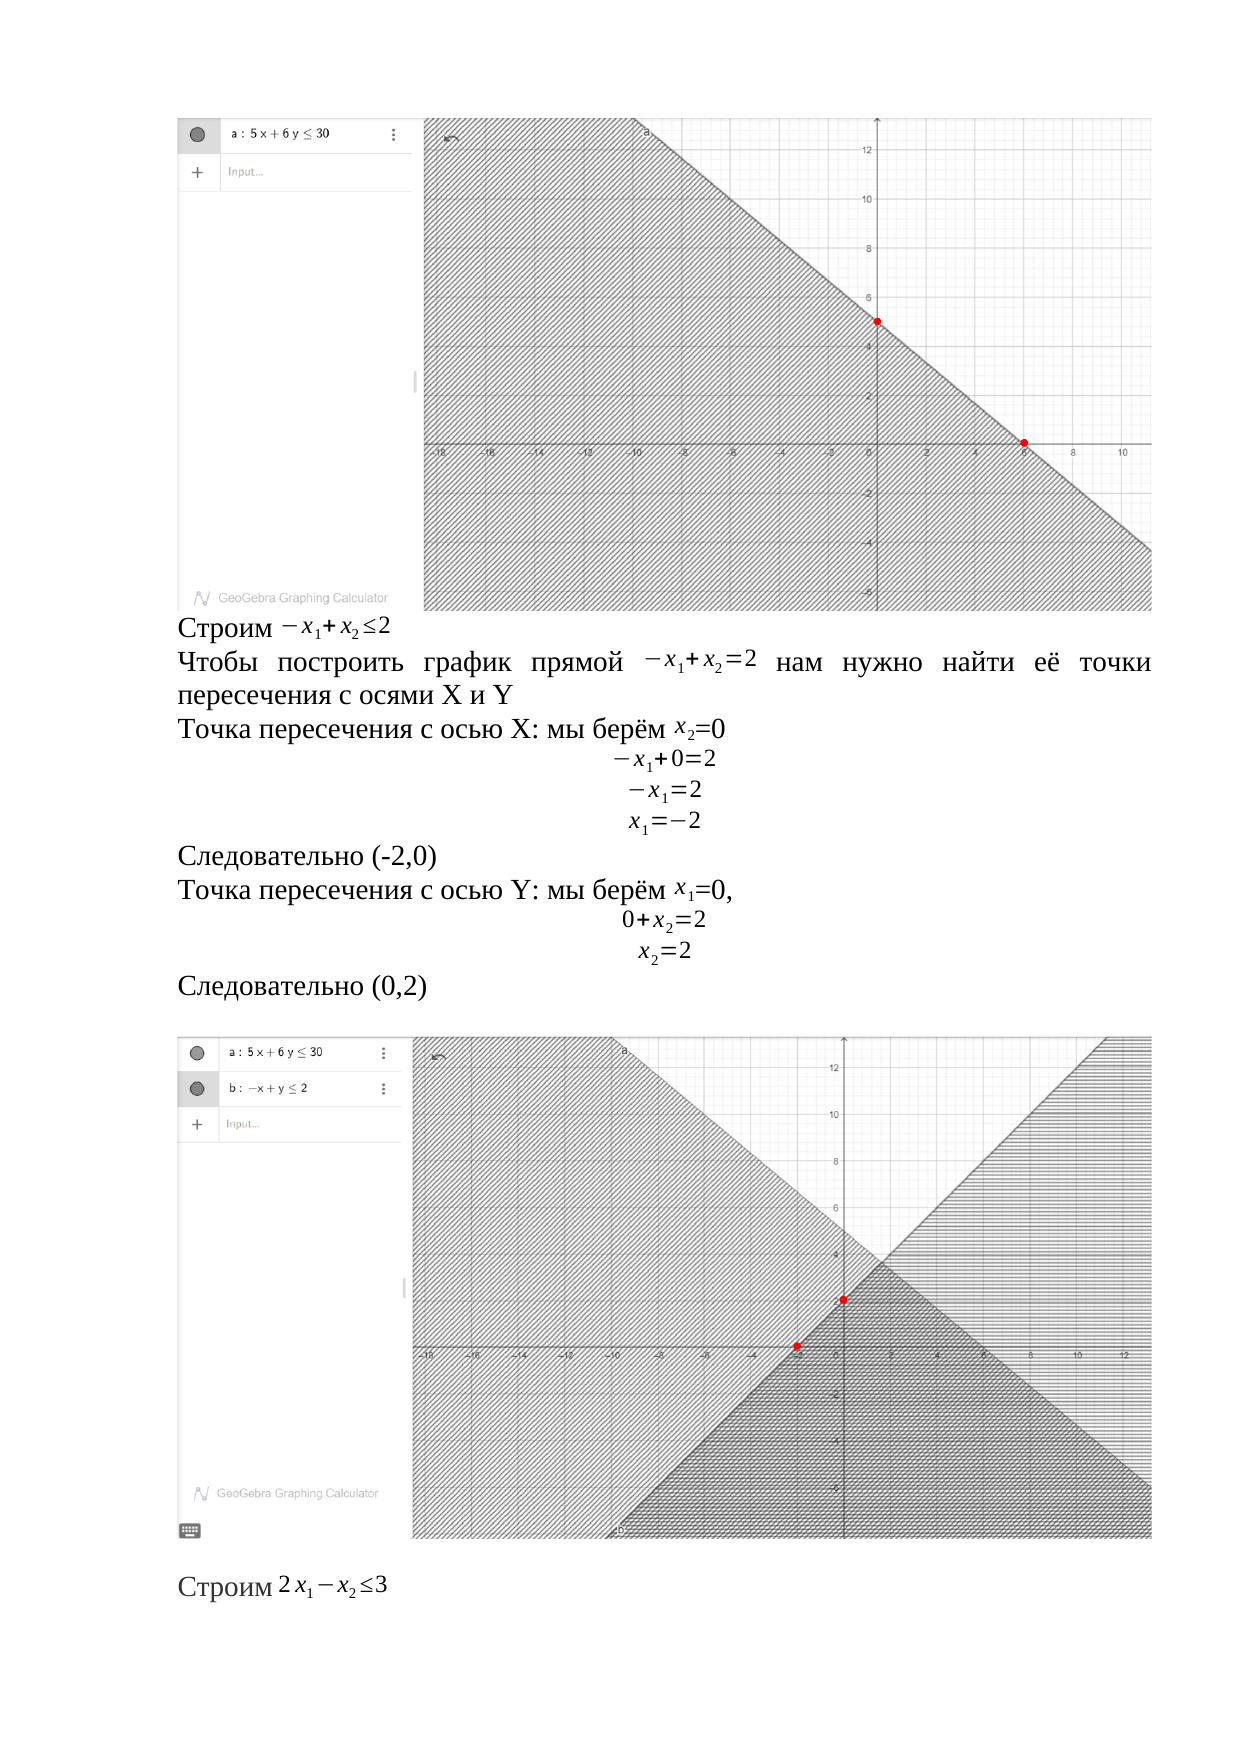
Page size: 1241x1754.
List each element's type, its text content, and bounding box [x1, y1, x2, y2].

text Строим [177, 611, 1152, 644]
picture [177, 1035, 1152, 1539]
text Строим [273, 1569, 1152, 1603]
picture [177, 118, 1152, 611]
text Точка пересечения с осью Y: мы берём =0, [177, 872, 1152, 906]
text Точка пересечения с осью Х: мы берём =0 [177, 711, 1152, 744]
text Следовательно (0,2) [177, 968, 1152, 1002]
text Следовательно (-2,0) [177, 838, 1152, 872]
text Чтобы построить график прямой нам нужно найти её точки пересечения с осями X и Y [177, 644, 1152, 711]
